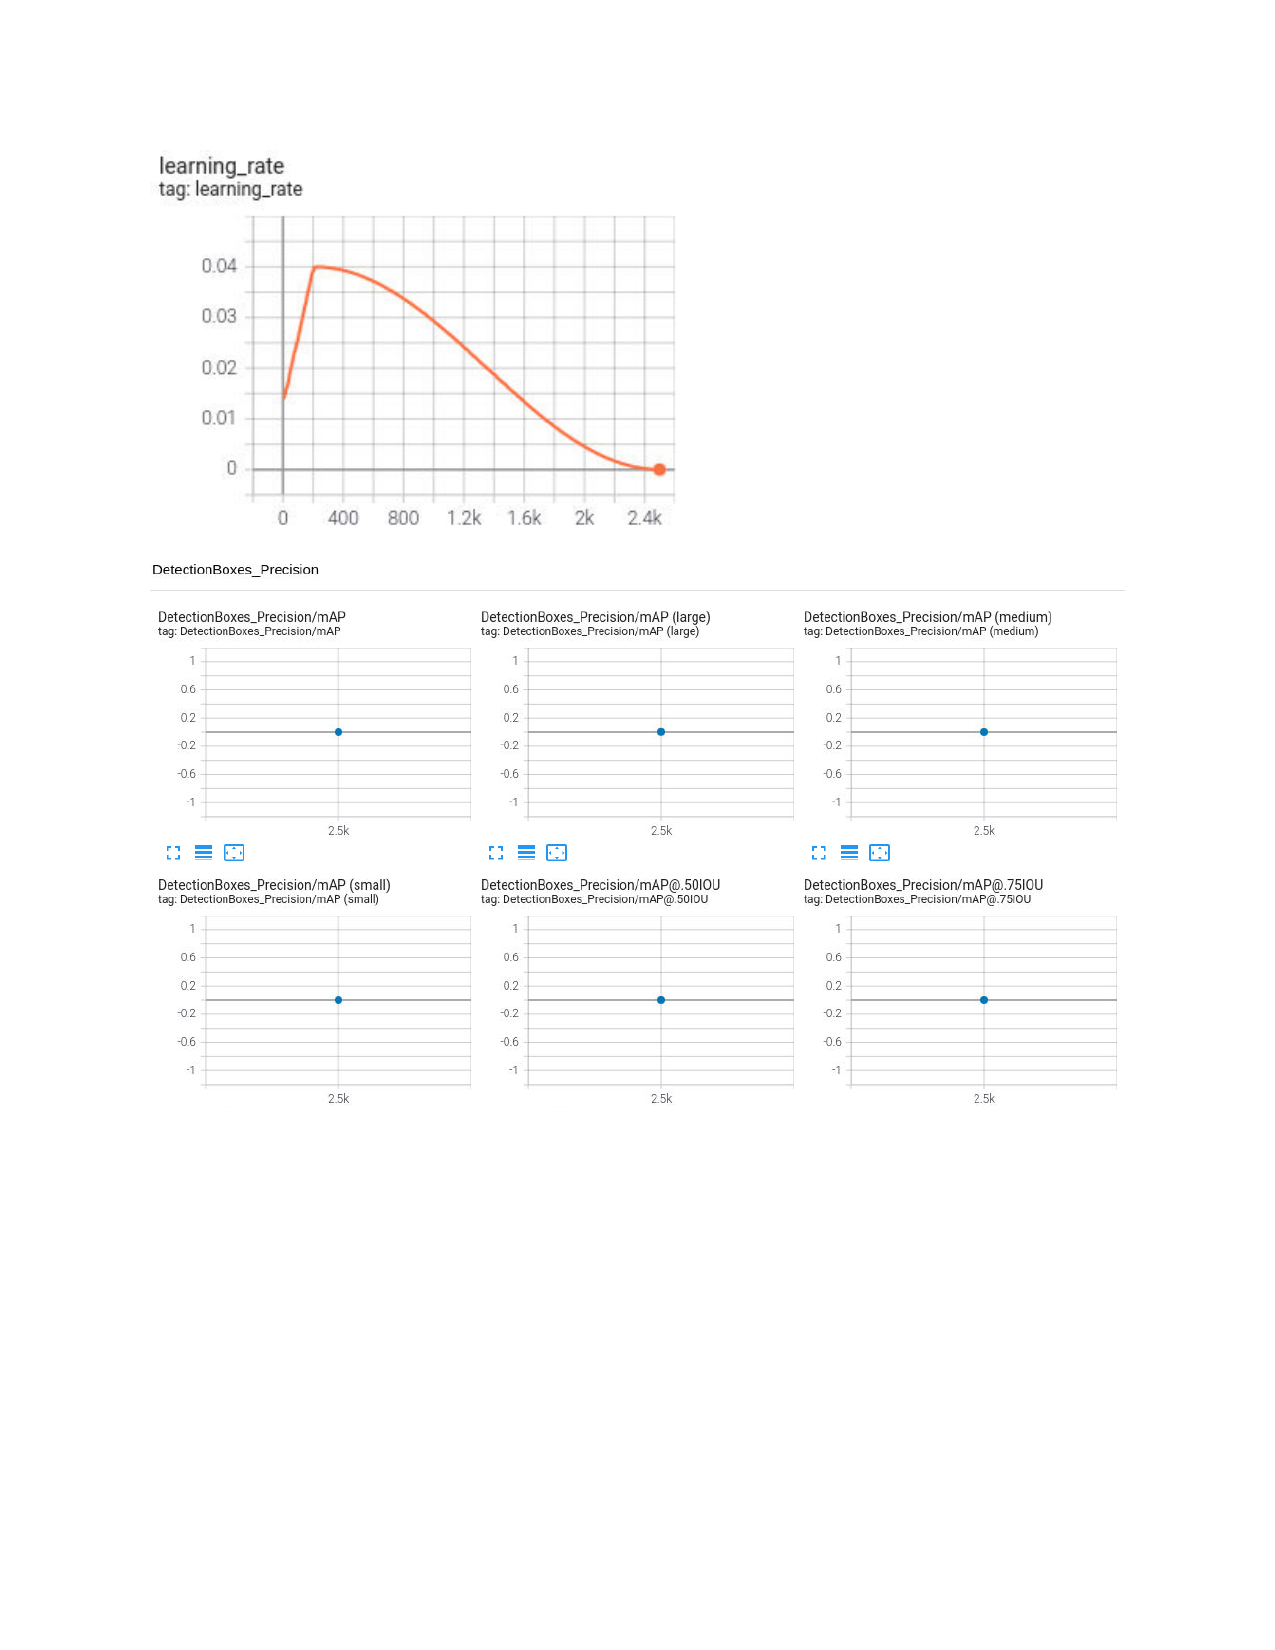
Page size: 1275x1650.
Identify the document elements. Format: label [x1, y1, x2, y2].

picture [150, 150, 708, 536]
picture [150, 554, 1125, 1107]
